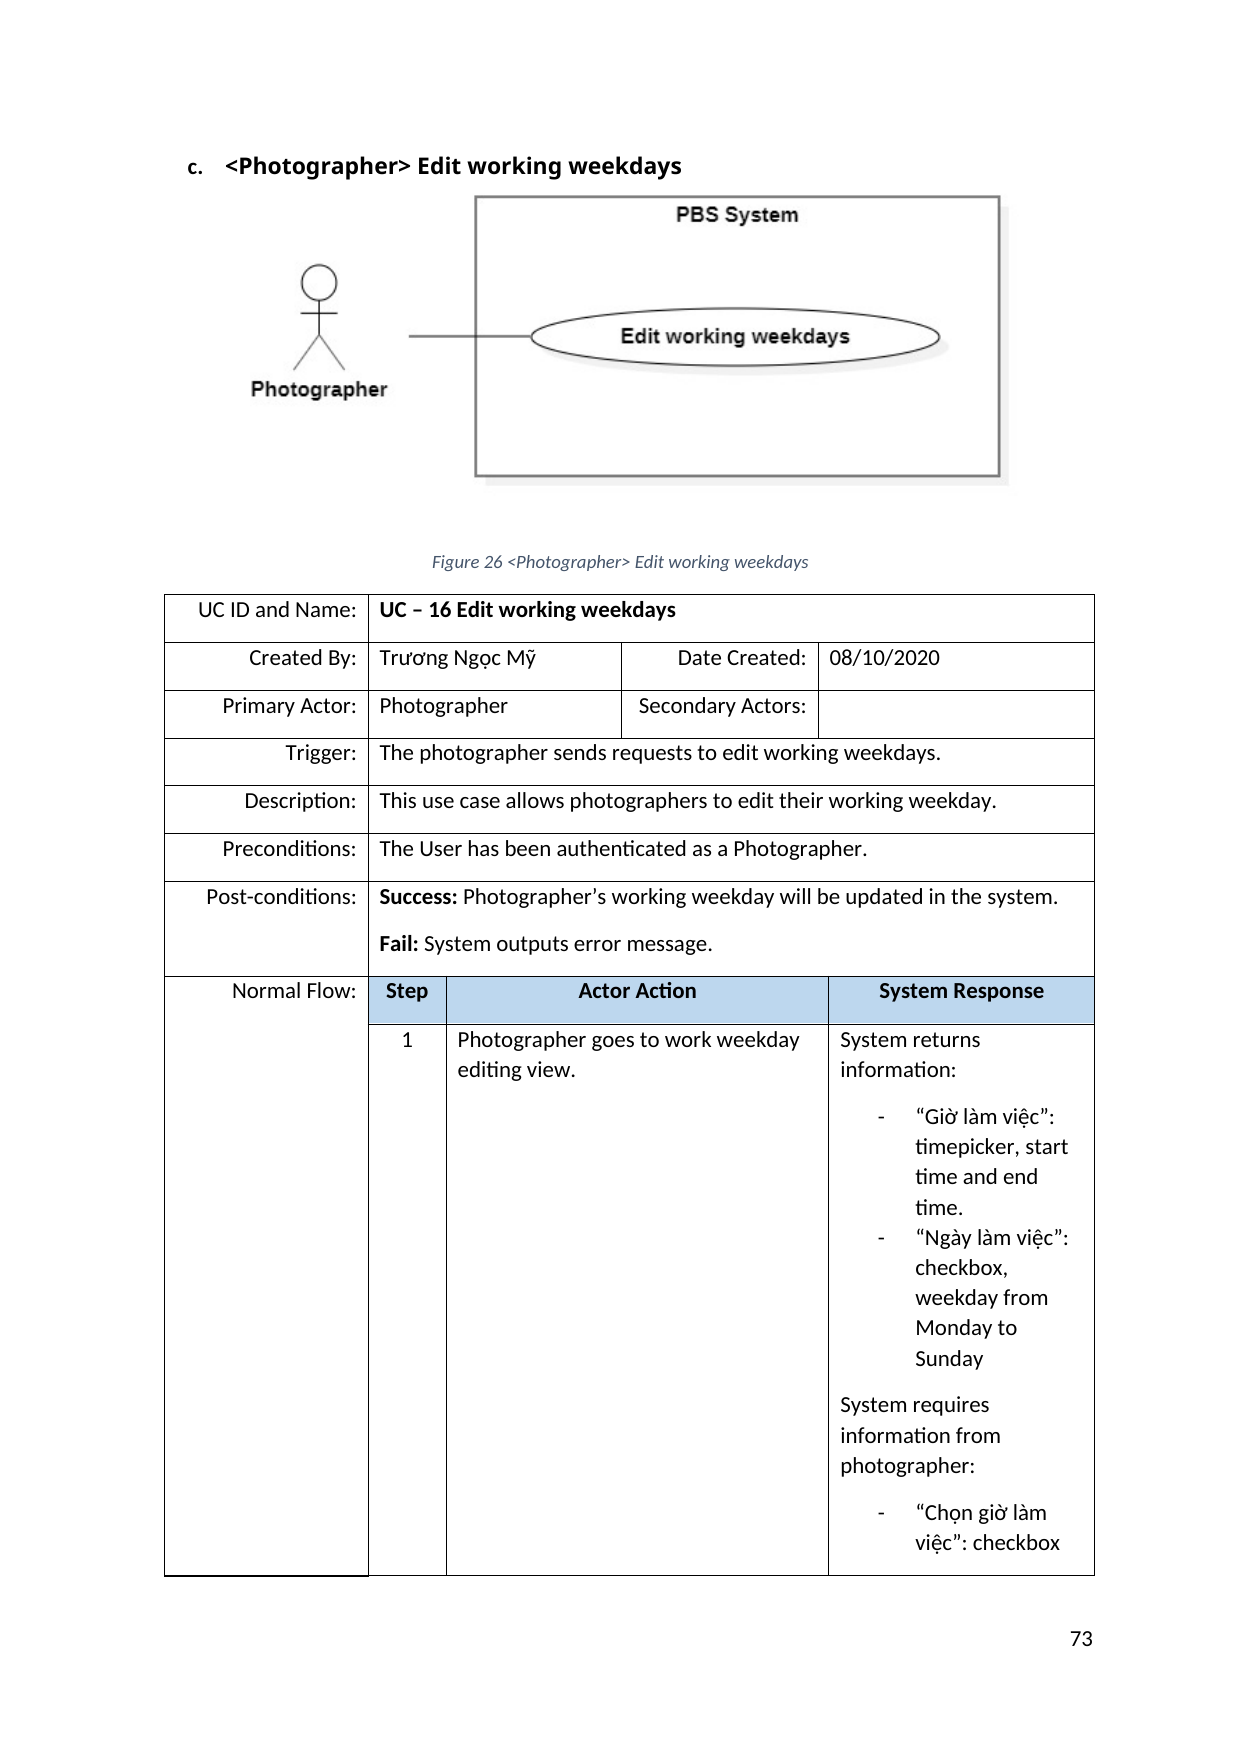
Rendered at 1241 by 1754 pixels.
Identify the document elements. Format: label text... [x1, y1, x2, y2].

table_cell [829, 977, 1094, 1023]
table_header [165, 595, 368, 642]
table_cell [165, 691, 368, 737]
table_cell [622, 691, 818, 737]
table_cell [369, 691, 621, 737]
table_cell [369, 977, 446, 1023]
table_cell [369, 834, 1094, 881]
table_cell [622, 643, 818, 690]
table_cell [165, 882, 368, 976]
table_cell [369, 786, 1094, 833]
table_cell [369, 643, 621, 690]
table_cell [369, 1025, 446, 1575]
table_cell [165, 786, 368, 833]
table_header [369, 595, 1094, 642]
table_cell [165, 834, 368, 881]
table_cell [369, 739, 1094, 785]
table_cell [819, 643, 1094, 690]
picture [217, 183, 1055, 532]
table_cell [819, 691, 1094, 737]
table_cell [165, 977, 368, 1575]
text Figure 26 <Photographer> Edit working weekdays [150, 550, 1093, 573]
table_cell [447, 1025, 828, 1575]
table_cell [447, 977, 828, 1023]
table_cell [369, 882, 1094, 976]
subtitle <Photographer> Edit working weekdays [187, 150, 1093, 181]
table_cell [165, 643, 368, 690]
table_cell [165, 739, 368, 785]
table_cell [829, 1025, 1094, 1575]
